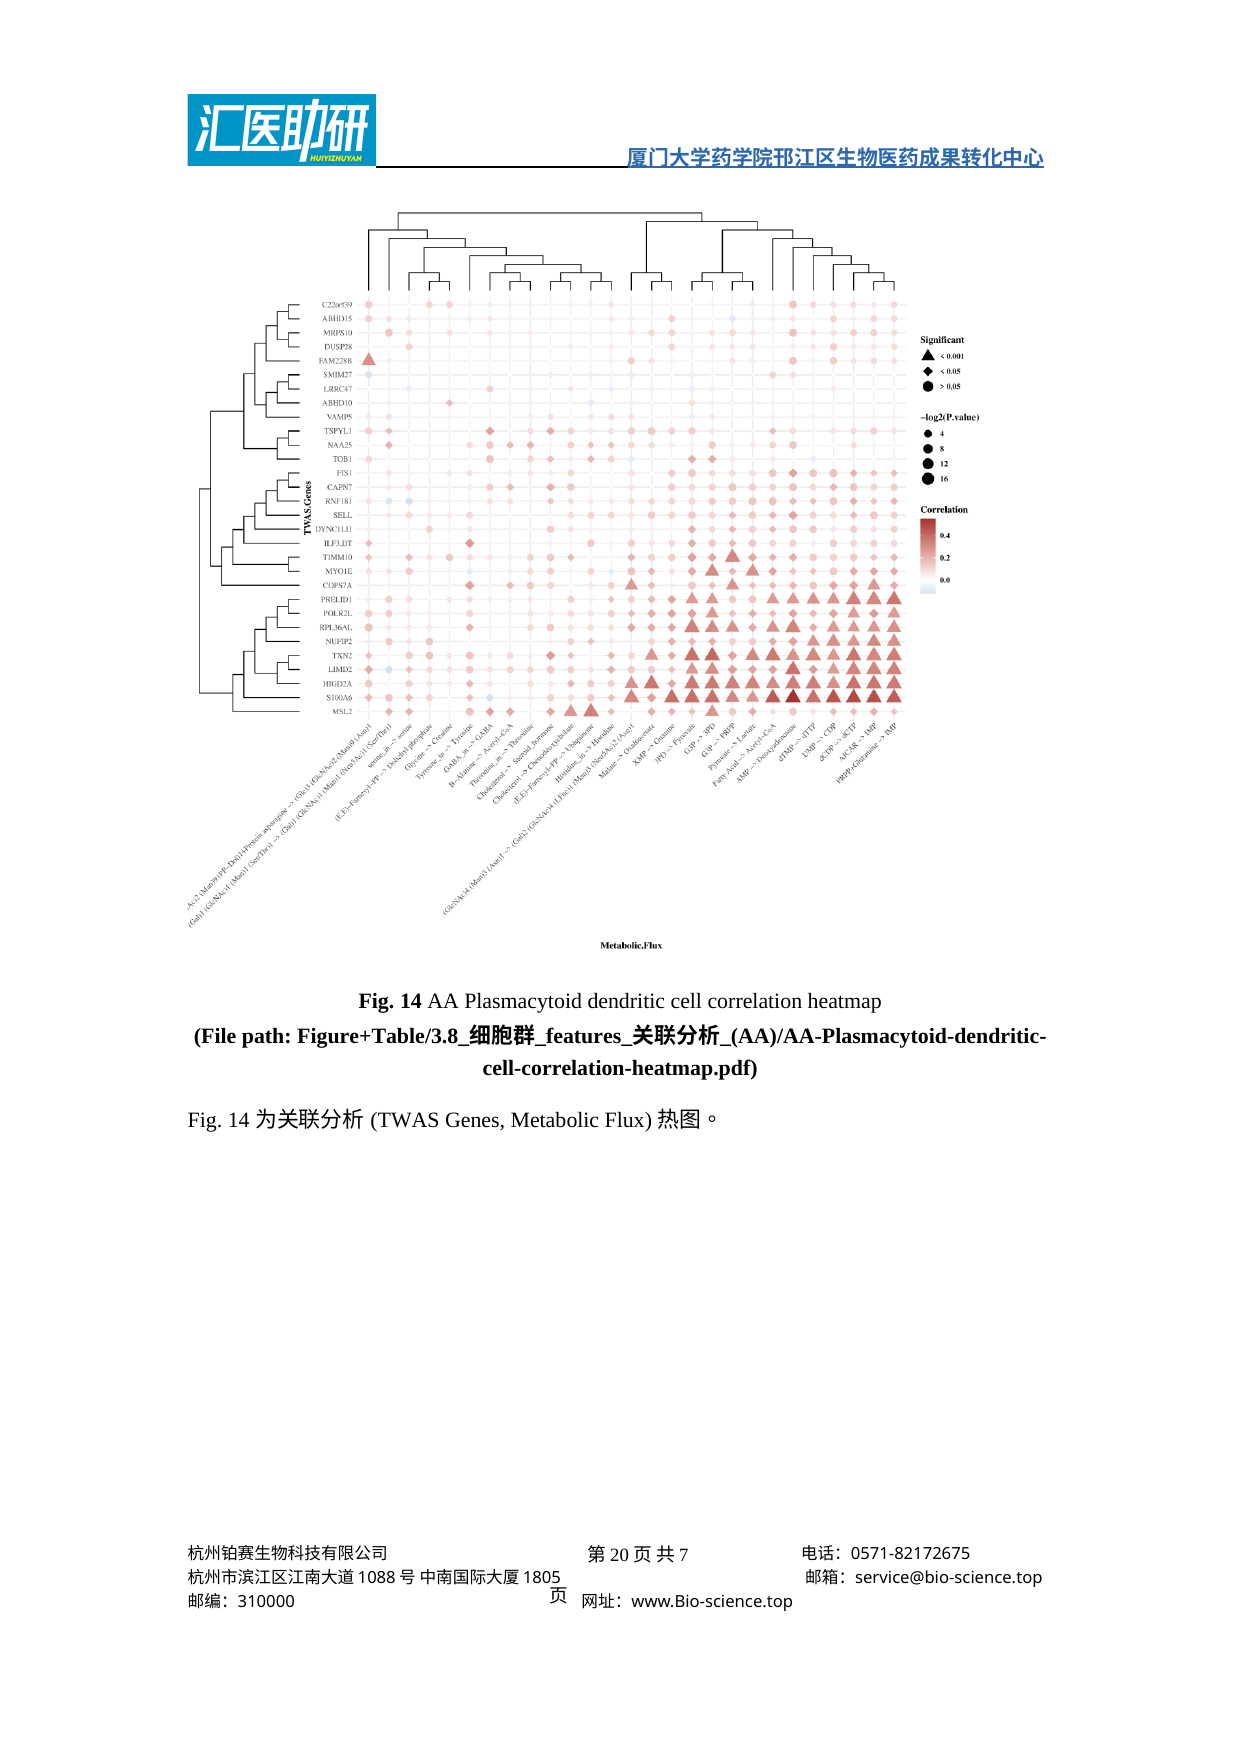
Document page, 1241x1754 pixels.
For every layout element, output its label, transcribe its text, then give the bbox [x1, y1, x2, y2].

picture [282, 99, 327, 161]
picture [210, 106, 243, 150]
picture [327, 106, 368, 150]
text (File path: Figure+Table/3.8_细胞群_features_关联分析_(AA)/AA-Plasmacytoid-dendritic-cell-correlation-heatmap.pdf) [187, 1021, 1053, 1081]
picture [201, 118, 208, 127]
picture [187, 204, 988, 955]
text Fig. 14 为关联分析 (TWAS Genes, Metabolic Flux) 热图。 [187, 1104, 1053, 1134]
picture [204, 106, 210, 114]
picture [243, 106, 284, 150]
text Fig. 14 AA Plasmacytoid dendritic cell correlation heatmap [187, 988, 1053, 1013]
picture [196, 131, 208, 150]
